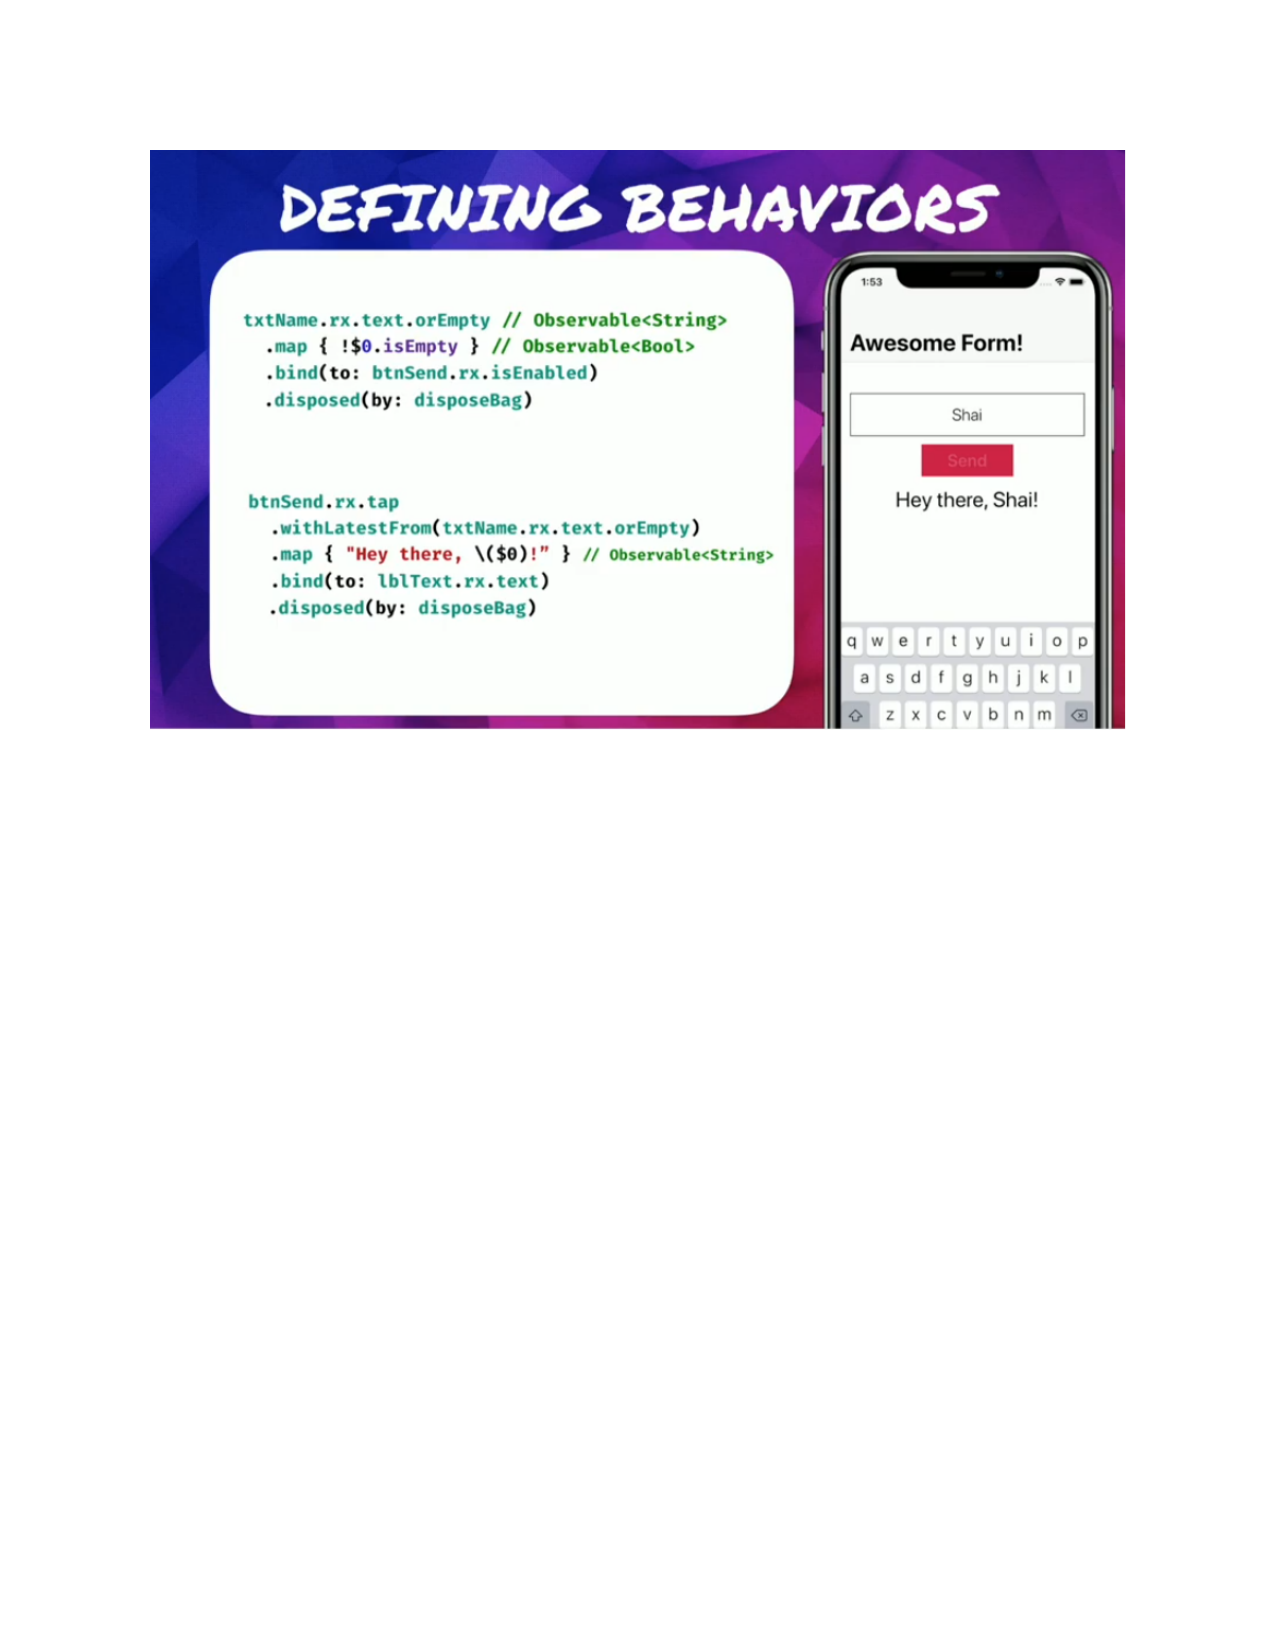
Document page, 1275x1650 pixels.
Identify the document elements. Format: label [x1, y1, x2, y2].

picture [150, 150, 1125, 730]
